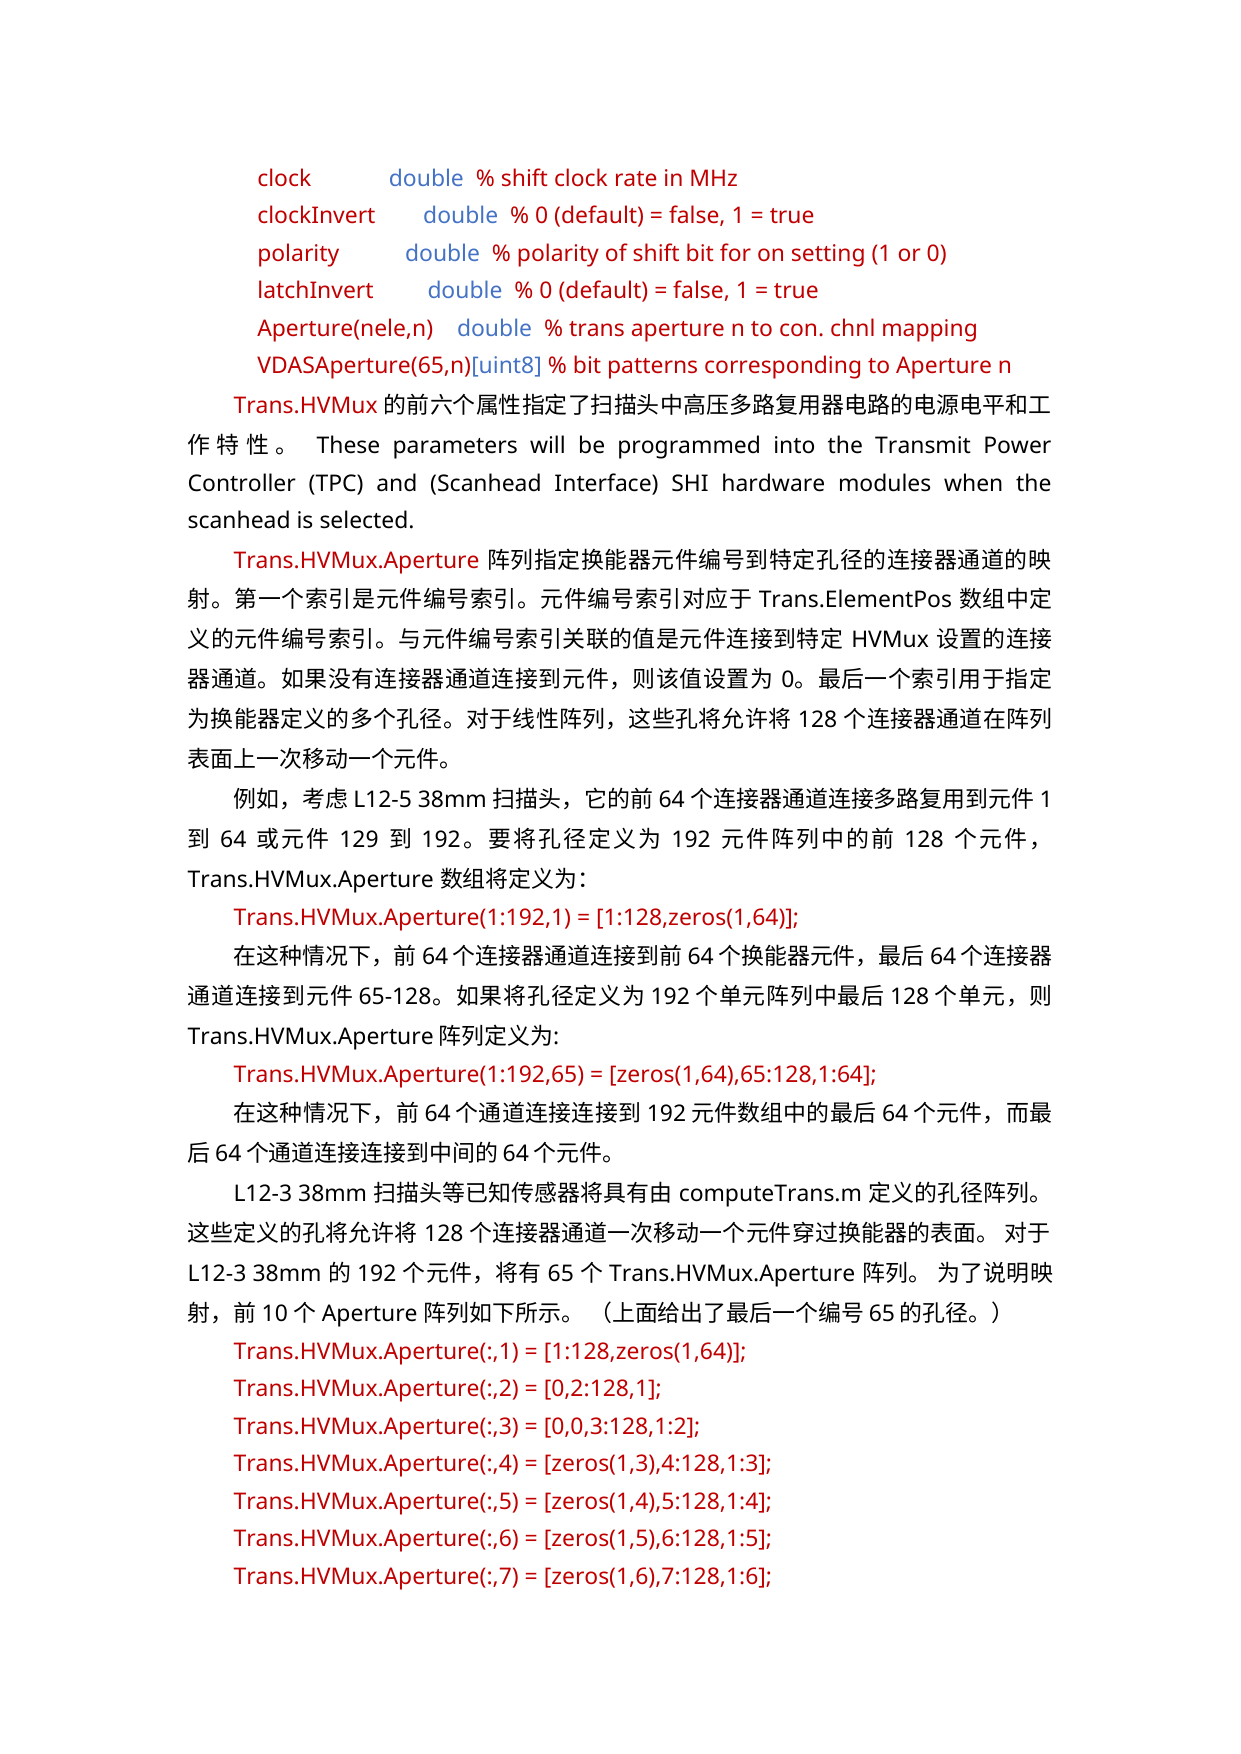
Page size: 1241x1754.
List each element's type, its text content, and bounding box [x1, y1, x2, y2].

text clock double % shift clock rate in MHz [187, 162, 1053, 193]
text Trans.HVMux.Aperture(:,6) = [zeros(1,5),6:128,1:5]; [187, 1522, 1053, 1554]
text VDASAperture(65,n)[uint8] % bit patterns corresponding to Aperture n [187, 349, 1053, 381]
text Trans.HVMux 的前六个属性指定了扫描头中高压多路复用器电路的电源电平和工作特性。 These parameters will be programmed into the Transmit Power Controller (TPC) and (Scanhead Interface) SHI hardware modules when the scanhead is selected. [187, 387, 1053, 535]
text 在这种情况下，前64个连接器通道连接到前64个换能器元件，最后64个连接器通道连接到元件65-128。如果将孔径定义为192个单元阵列中最后128个单元，则Trans.HVMux.Aperture阵列定义为: [187, 938, 1053, 1051]
text Trans.HVMux.Aperture(:,3) = [0,0,3:128,1:2]; [187, 1410, 1053, 1441]
text Trans.HVMux.Aperture(:,5) = [zeros(1,4),5:128,1:4]; [187, 1485, 1053, 1516]
text Trans.HVMux.Aperture 阵列指定换能器元件编号到特定孔径的连接器通道的映射。第一个索引是元件编号索引。元件编号索引对应于 Trans.ElementPos 数组中定义的元件编号索引。与元件编号索引关联的值是元件连接到特定 HVMux 设置的连接器通道。如果没有连接器通道连接到元件，则该值设置为 0。最后一个索引用于指定为换能器定义的多个孔径。对于线性阵列，这些孔将允许将 128 个连接器通道在阵列表面上一次移动一个元件。 [187, 541, 1053, 774]
text polarity double % polarity of shift bit for on setting (1 or 0) [187, 237, 1053, 268]
text latchInvert double % 0 (default) = false, 1 = true [187, 274, 1053, 306]
text Aperture(nele,n) double % trans aperture n to con. chnl mapping [187, 312, 1053, 343]
text 在这种情况下，前64个通道连接连接到192元件数组中的最后64个元件，而最后64个通道连接连接到中间的64个元件。 [187, 1095, 1053, 1168]
text 例如，考虑 L12-5 38mm 扫描头，它的前 64 个连接器通道连接多路复用到元件 1 到 64 或元件 129 到 192。要将孔径定义为 192 元件阵列中的前 128 个元件， Trans.HVMux.Aperture 数组将定义为： [187, 781, 1053, 894]
text Trans.HVMux.Aperture(:,2) = [0,2:128,1]; [187, 1372, 1053, 1404]
text L12-3 38mm 扫描头等已知传感器将具有由 computeTrans.m 定义的孔径阵列。 这些定义的孔将允许将 128 个连接器通道一次移动一个元件穿过换能器的表面。 对于 L12-3 38mm 的 192 个元件，将有 65 个 Trans.HVMux.Aperture 阵列。 为了说明映射，前 10 个 Aperture 阵列如下所示。 （上面给出了最后一个编号65的孔径。） [187, 1175, 1053, 1328]
text Trans.HVMux.Aperture(:,1) = [1:128,zeros(1,64)]; [187, 1335, 1053, 1366]
text Trans.HVMux.Aperture(:,4) = [zeros(1,3),4:128,1:3]; [187, 1447, 1053, 1479]
text Trans.HVMux.Aperture(1:192,1) = [1:128,zeros(1,64)]; [187, 901, 1053, 932]
text Trans.HVMux.Aperture(1:192,65) = [zeros(1,64),65:128,1:64]; [187, 1058, 1053, 1089]
text clockInvert double % 0 (default) = false, 1 = true [187, 199, 1053, 231]
text Trans.HVMux.Aperture(:,7) = [zeros(1,6),7:128,1:6]; [187, 1560, 1053, 1591]
